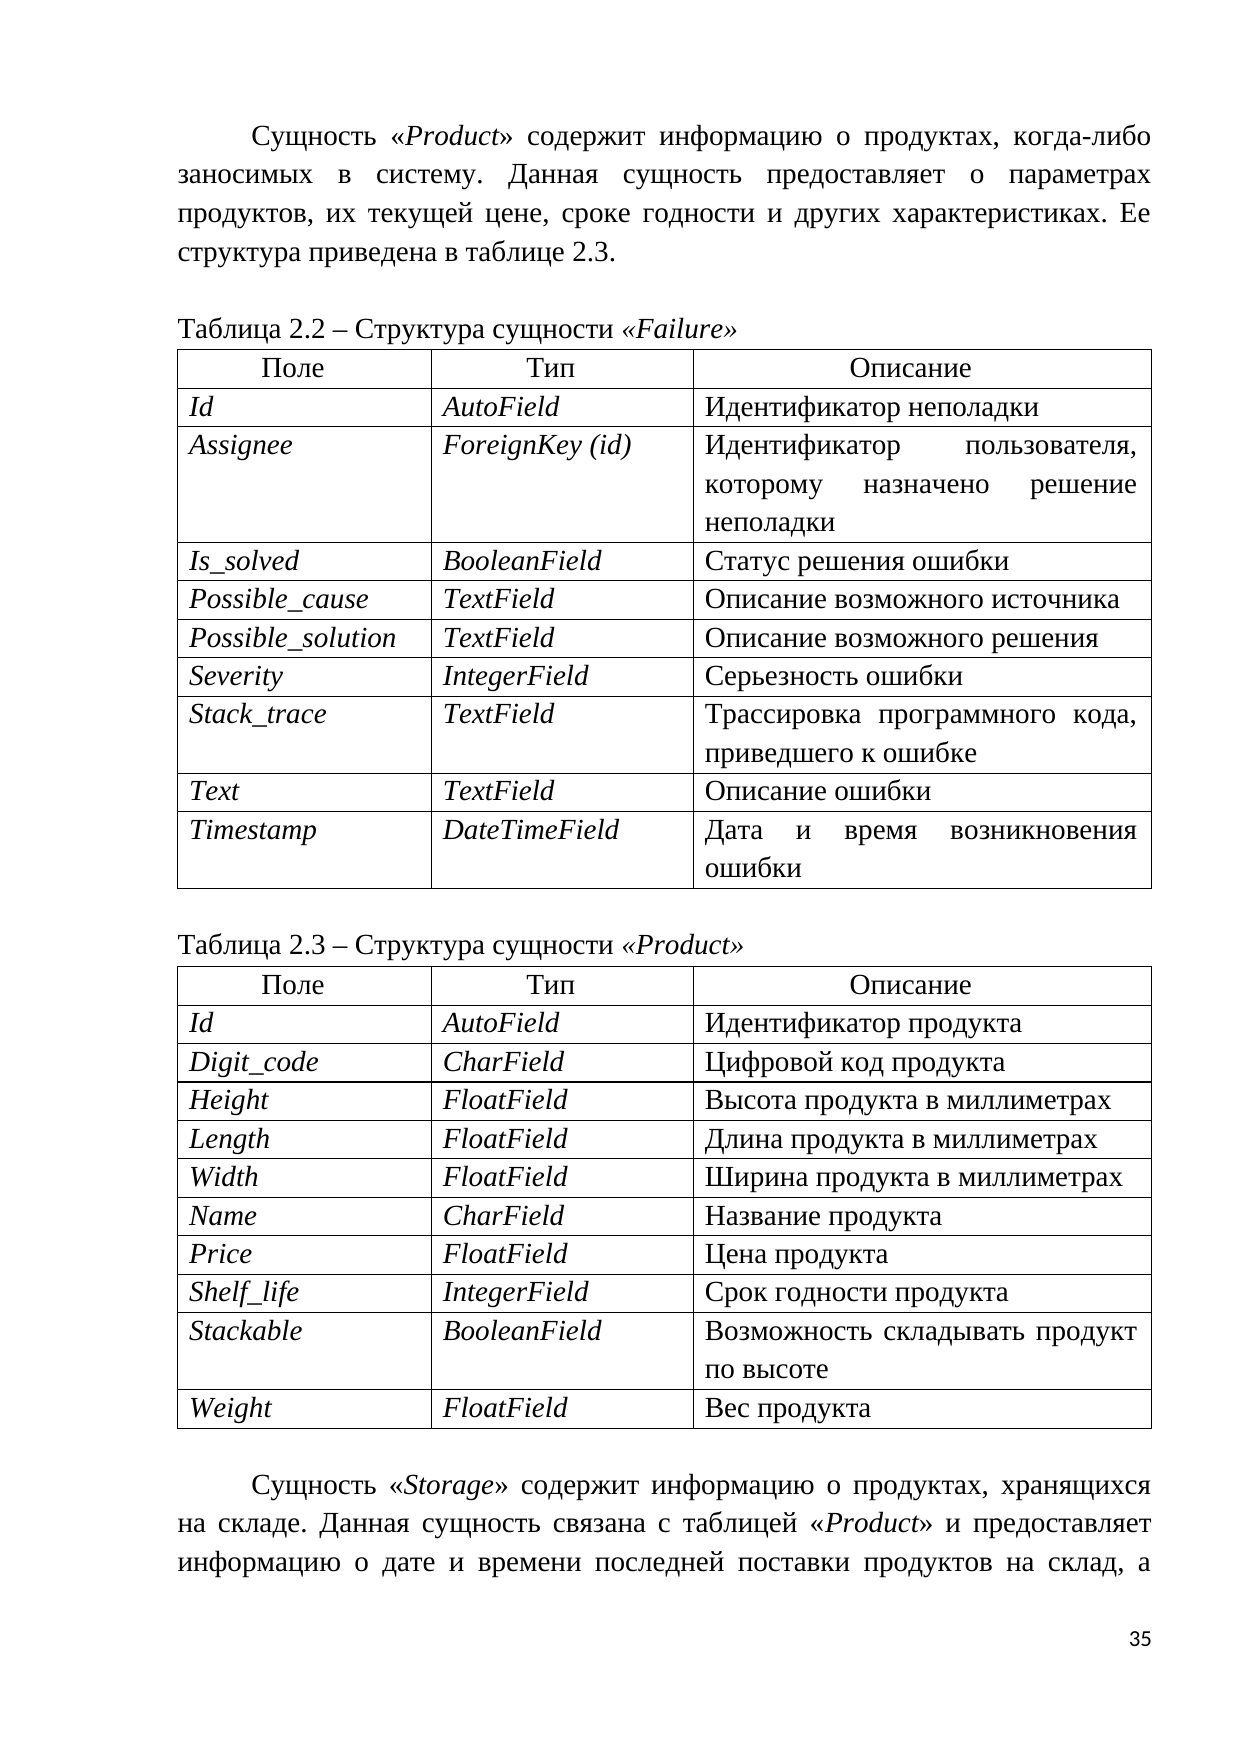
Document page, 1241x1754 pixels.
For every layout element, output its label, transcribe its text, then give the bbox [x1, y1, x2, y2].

table_cell FloatField [432, 1083, 693, 1120]
table_cell Digit_code [178, 1044, 431, 1081]
table_cell Is_solved [178, 543, 431, 580]
table_cell CharField [432, 1198, 693, 1235]
table_header Поле [178, 350, 431, 388]
text Таблица 2.3 – Структура сущности «Product» [177, 927, 1152, 961]
table_cell Длина продукта в миллиметрах [694, 1121, 1151, 1158]
table_cell IntegerField [432, 1275, 693, 1312]
table_cell Идентификатор пользователя, которому назначено решение неполадки [694, 427, 1151, 542]
table_cell Описание возможного источника [694, 581, 1151, 619]
table_cell Length [178, 1121, 431, 1158]
table_cell Название продукта [694, 1198, 1151, 1235]
table_cell Идентификатор неполадки [694, 389, 1151, 426]
table_cell IntegerField [432, 658, 693, 696]
table_cell TextField [432, 774, 693, 811]
table_cell Width [178, 1159, 431, 1197]
table_cell BooleanField [432, 1313, 693, 1389]
table_cell CharField [432, 1044, 693, 1081]
table_cell Серьезность ошибки [694, 658, 1151, 696]
table_cell AutoField [432, 1006, 693, 1043]
table_cell FloatField [432, 1159, 693, 1197]
table_header Тип [432, 350, 693, 388]
table_cell Stackable [178, 1313, 431, 1389]
table_cell AutoField [432, 389, 693, 426]
table_cell Статус решения ошибки [694, 543, 1151, 580]
table_cell Цена продукта [694, 1236, 1151, 1273]
table_cell Name [178, 1198, 431, 1235]
table_header Описание [694, 967, 1151, 1004]
table_cell Shelf_life [178, 1275, 431, 1312]
table_cell FloatField [432, 1236, 693, 1273]
table_cell FloatField [432, 1390, 693, 1427]
table_cell Text [178, 774, 431, 811]
table_cell Price [178, 1236, 431, 1273]
table_cell Possible_solution [178, 620, 431, 657]
table_cell Вес продукта [694, 1390, 1151, 1427]
table_cell TextField [432, 581, 693, 619]
table_cell Id [178, 1006, 431, 1043]
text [177, 1467, 1152, 1578]
table_cell TextField [432, 697, 693, 772]
table_cell Высота продукта в миллиметрах [694, 1083, 1151, 1120]
table_cell Трассировка программного кода, приведшего к ошибке [694, 697, 1151, 772]
text Сущность «Product» содержит информацию о продуктах, когда-либо заносимых в систему. Данная сущность предоставляет о параметрах продуктов, их текущей цене, сроке годности и других характеристиках. Ее структура приведена в таблице 2.3. [177, 118, 1152, 267]
text Таблица 2.2 – Структура сущности «Failure» [177, 311, 355, 344]
table_cell Дата и время возникновения ошибки [694, 812, 1151, 888]
table_cell FloatField [432, 1121, 693, 1158]
table_header Тип [432, 967, 693, 1004]
table_cell Цифровой код продукта [694, 1044, 1151, 1081]
table_cell Срок годности продукта [694, 1275, 1151, 1312]
table_cell Возможность складывать продукт по высоте [694, 1313, 1151, 1389]
table_cell Severity [178, 658, 431, 696]
table_cell Height [178, 1083, 431, 1120]
table_cell BooleanField [432, 543, 693, 580]
table_cell ForeignKey (id) [432, 427, 693, 542]
table_cell Weight [178, 1390, 431, 1427]
table_cell TextField [432, 620, 693, 657]
table_header Описание [694, 350, 1151, 388]
table_cell Идентификатор продукта [694, 1006, 1151, 1043]
table_cell Stack_trace [178, 697, 431, 772]
table_cell Описание возможного решения [694, 620, 1151, 657]
text Таблица 2.2 – Структура сущности «Failure» [621, 311, 1152, 344]
table_header Поле [178, 967, 431, 1004]
table_cell Описание ошибки [694, 774, 1151, 811]
table_cell Assignee [178, 427, 431, 542]
table_cell DateTimeField [432, 812, 693, 888]
table_cell Ширина продукта в миллиметрах [694, 1159, 1151, 1197]
table_cell Id [178, 389, 431, 426]
table_cell Possible_cause [178, 581, 431, 619]
table_cell Timestamp [178, 812, 431, 888]
